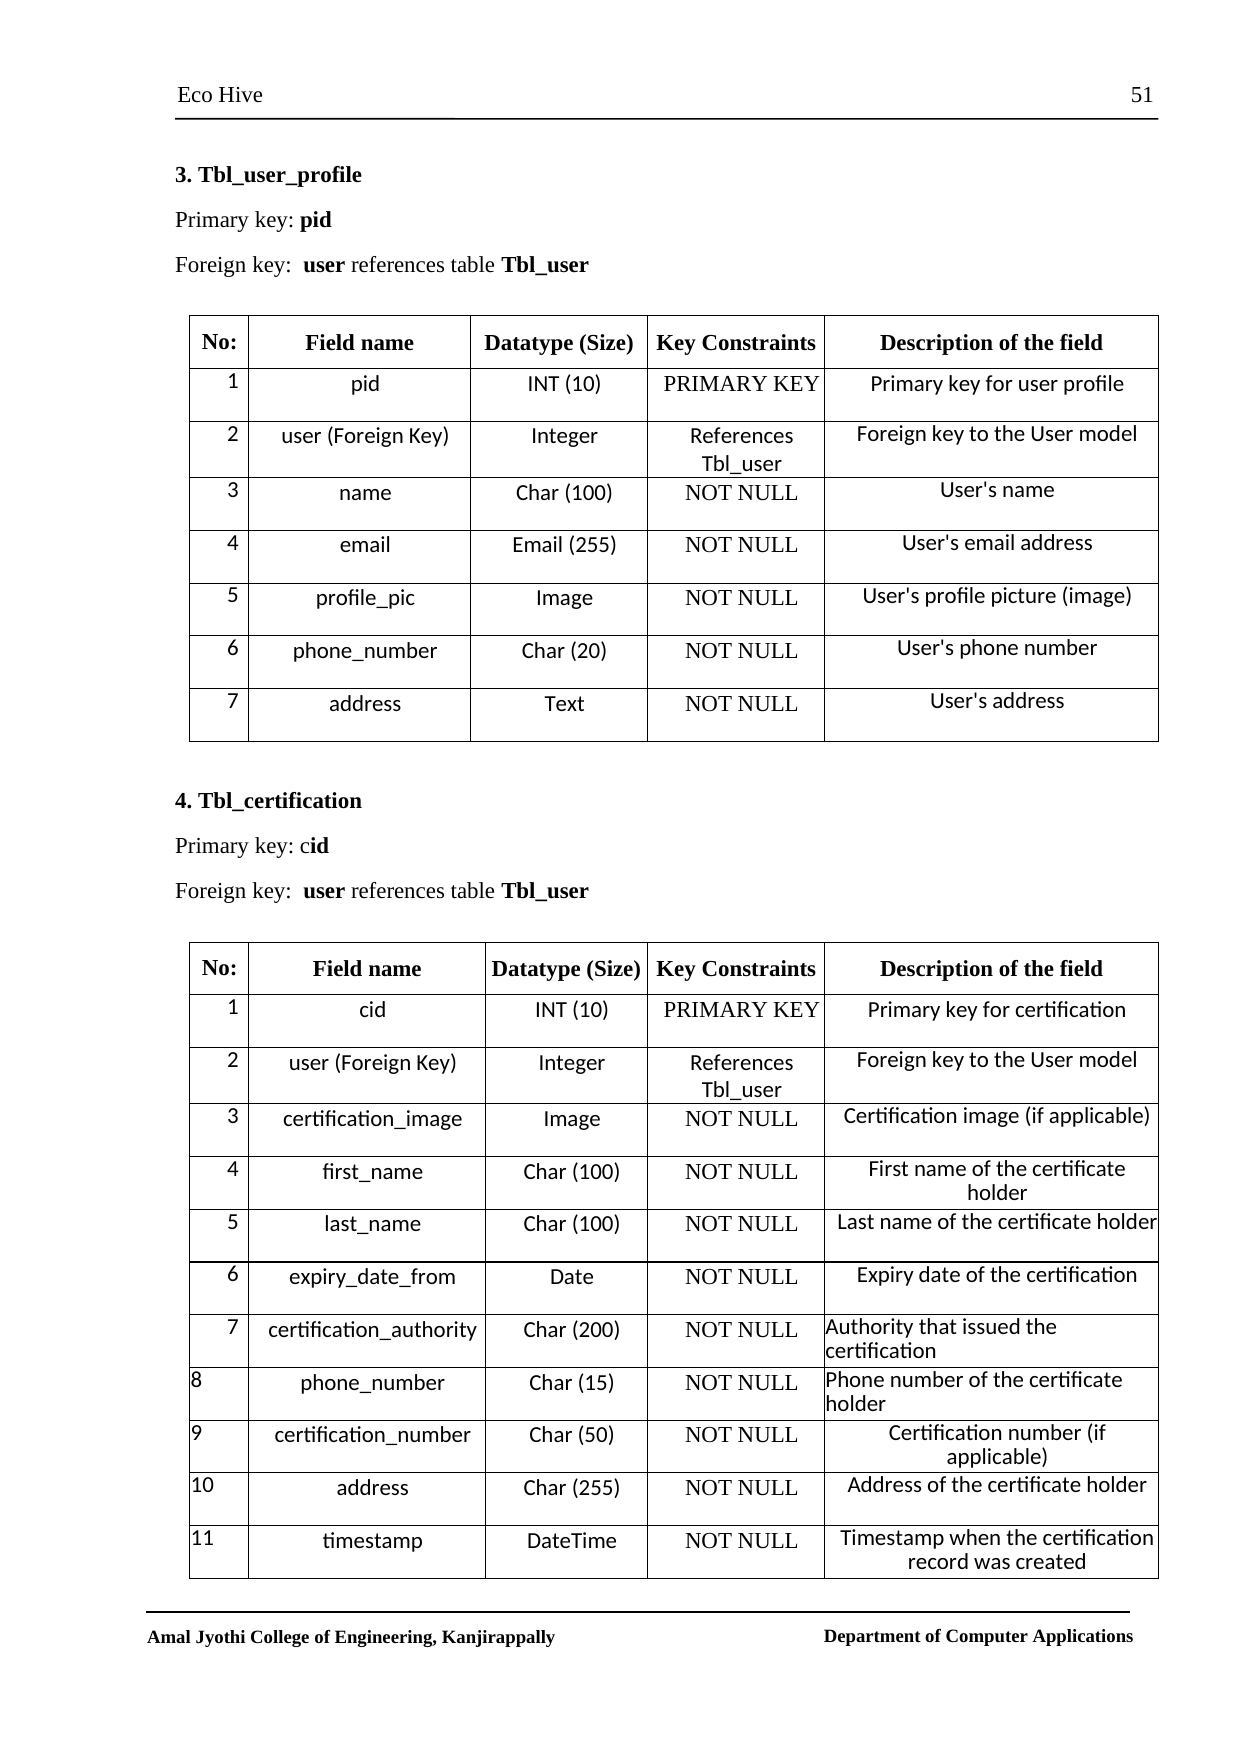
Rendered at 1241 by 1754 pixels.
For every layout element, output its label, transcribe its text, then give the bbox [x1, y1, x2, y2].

table_cell NOT NULL [648, 1421, 824, 1472]
table_cell cid [249, 995, 485, 1047]
table_header No: [190, 943, 248, 994]
table_cell Email (255) [471, 531, 647, 582]
table_cell NOT NULL [648, 584, 824, 635]
table_cell user (Foreign Key) [249, 1048, 485, 1103]
table_cell References Tbl_user [648, 1048, 824, 1103]
table_header Datatype (Size) [471, 316, 647, 368]
text Foreign key: user references table Tbl_user [175, 877, 1162, 904]
table_cell 4 [190, 1157, 248, 1209]
table_cell PRIMARY KEY [648, 995, 824, 1047]
table_cell 4 [190, 531, 248, 582]
table_cell 1 [190, 369, 248, 421]
table_cell Authority that issued the certification [825, 1315, 1158, 1367]
table_cell name [249, 478, 470, 530]
text 3. Tbl_user_profile [175, 161, 1162, 187]
table_cell certification_authority [249, 1315, 485, 1367]
table_header Key Constraints [648, 943, 824, 994]
table_cell Last name of the certificate holder [825, 1210, 1158, 1261]
table_cell Char (15) [486, 1368, 647, 1419]
table_cell Char (50) [486, 1421, 647, 1472]
table_cell Char (100) [486, 1210, 647, 1261]
table_cell Date [486, 1263, 647, 1314]
table_cell NOT NULL [648, 1263, 824, 1314]
table_cell 1 [190, 995, 248, 1047]
table_cell 8 [190, 1368, 248, 1419]
table_cell 2 [190, 422, 248, 477]
table_cell Char (100) [471, 478, 647, 530]
table_cell NOT NULL [648, 636, 824, 688]
table_cell Foreign key to the User model [825, 422, 1158, 477]
table_cell Primary key for user profile [825, 369, 1158, 421]
table_cell References Tbl_user [648, 422, 824, 477]
table_cell NOT NULL [648, 1104, 824, 1156]
table_cell NOT NULL [648, 1473, 824, 1525]
table_cell Char (255) [486, 1473, 647, 1525]
table_cell Char (20) [471, 636, 647, 688]
table_cell 5 [190, 584, 248, 635]
table_header Field name [249, 943, 485, 994]
table_cell User's email address [825, 531, 1158, 582]
table_cell 2 [190, 1048, 248, 1103]
table_cell address [249, 1473, 485, 1525]
table_header Description of the field [825, 316, 1158, 368]
table_cell Image [486, 1104, 647, 1156]
table_cell INT (10) [486, 995, 647, 1047]
table_cell NOT NULL [648, 1210, 824, 1261]
text Primary key: pid [175, 206, 1162, 232]
table_cell certification_image [249, 1104, 485, 1156]
table_cell Foreign key to the User model [825, 1048, 1158, 1103]
table_cell 9 [190, 1421, 248, 1472]
table_cell Phone number of the certificate holder [825, 1368, 1158, 1419]
table_cell Timestamp when the certification record was created [825, 1526, 1158, 1578]
text 4. Tbl_certification [175, 787, 1162, 813]
table_cell NOT NULL [648, 1315, 824, 1367]
table_cell pid [249, 369, 470, 421]
table_cell 3 [190, 1104, 248, 1156]
table_header Description of the field [825, 943, 1158, 994]
table_cell 7 [190, 689, 248, 741]
table_cell 11 [190, 1526, 248, 1578]
table_cell last_name [249, 1210, 485, 1261]
table_cell DateTime [486, 1526, 647, 1578]
table_cell address [249, 689, 470, 741]
table_cell PRIMARY KEY [648, 369, 824, 421]
table_cell expiry_date_from [249, 1263, 485, 1314]
table_cell email [249, 531, 470, 582]
table_cell phone_number [249, 636, 470, 688]
table_cell Expiry date of the certification [825, 1263, 1158, 1314]
table_cell NOT NULL [648, 1368, 824, 1419]
table_cell NOT NULL [648, 1526, 824, 1578]
table_cell 6 [190, 636, 248, 688]
table_cell INT (10) [471, 369, 647, 421]
table_cell User's profile picture (image) [825, 584, 1158, 635]
table_cell 10 [190, 1473, 248, 1525]
table_cell 7 [190, 1315, 248, 1367]
table_cell Char (200) [486, 1315, 647, 1367]
table_cell 5 [190, 1210, 248, 1261]
table_cell User's name [825, 478, 1158, 530]
table_header Field name [249, 316, 470, 368]
table_cell phone_number [249, 1368, 485, 1419]
table_cell Certification image (if applicable) [825, 1104, 1158, 1156]
table_cell Integer [486, 1048, 647, 1103]
table_cell user (Foreign Key) [249, 422, 470, 477]
table_cell NOT NULL [648, 1157, 824, 1209]
table_cell timestamp [249, 1526, 485, 1578]
table_cell Integer [471, 422, 647, 477]
table_cell Image [471, 584, 647, 635]
table_cell Certification number (if applicable) [825, 1421, 1158, 1472]
table_cell profile_pic [249, 584, 470, 635]
table_cell User's address [825, 689, 1158, 741]
table_cell First name of the certificate holder [825, 1157, 1158, 1209]
table_cell 3 [190, 478, 248, 530]
text Primary key: cid [175, 832, 1162, 858]
table_header No: [190, 316, 248, 368]
table_cell first_name [249, 1157, 485, 1209]
table_cell Address of the certificate holder [825, 1473, 1158, 1525]
table_cell 6 [190, 1263, 248, 1314]
table_cell NOT NULL [648, 478, 824, 530]
table_cell Text [471, 689, 647, 741]
table_header Key Constraints [648, 316, 824, 368]
table_header Datatype (Size) [486, 943, 647, 994]
table_cell Primary key for certification [825, 995, 1158, 1047]
table_cell NOT NULL [648, 531, 824, 582]
table_cell certification_number [249, 1421, 485, 1472]
table_cell User's phone number [825, 636, 1158, 688]
table_cell NOT NULL [648, 689, 824, 741]
text Foreign key: user references table Tbl_user [175, 251, 1162, 277]
table_cell Char (100) [486, 1157, 647, 1209]
